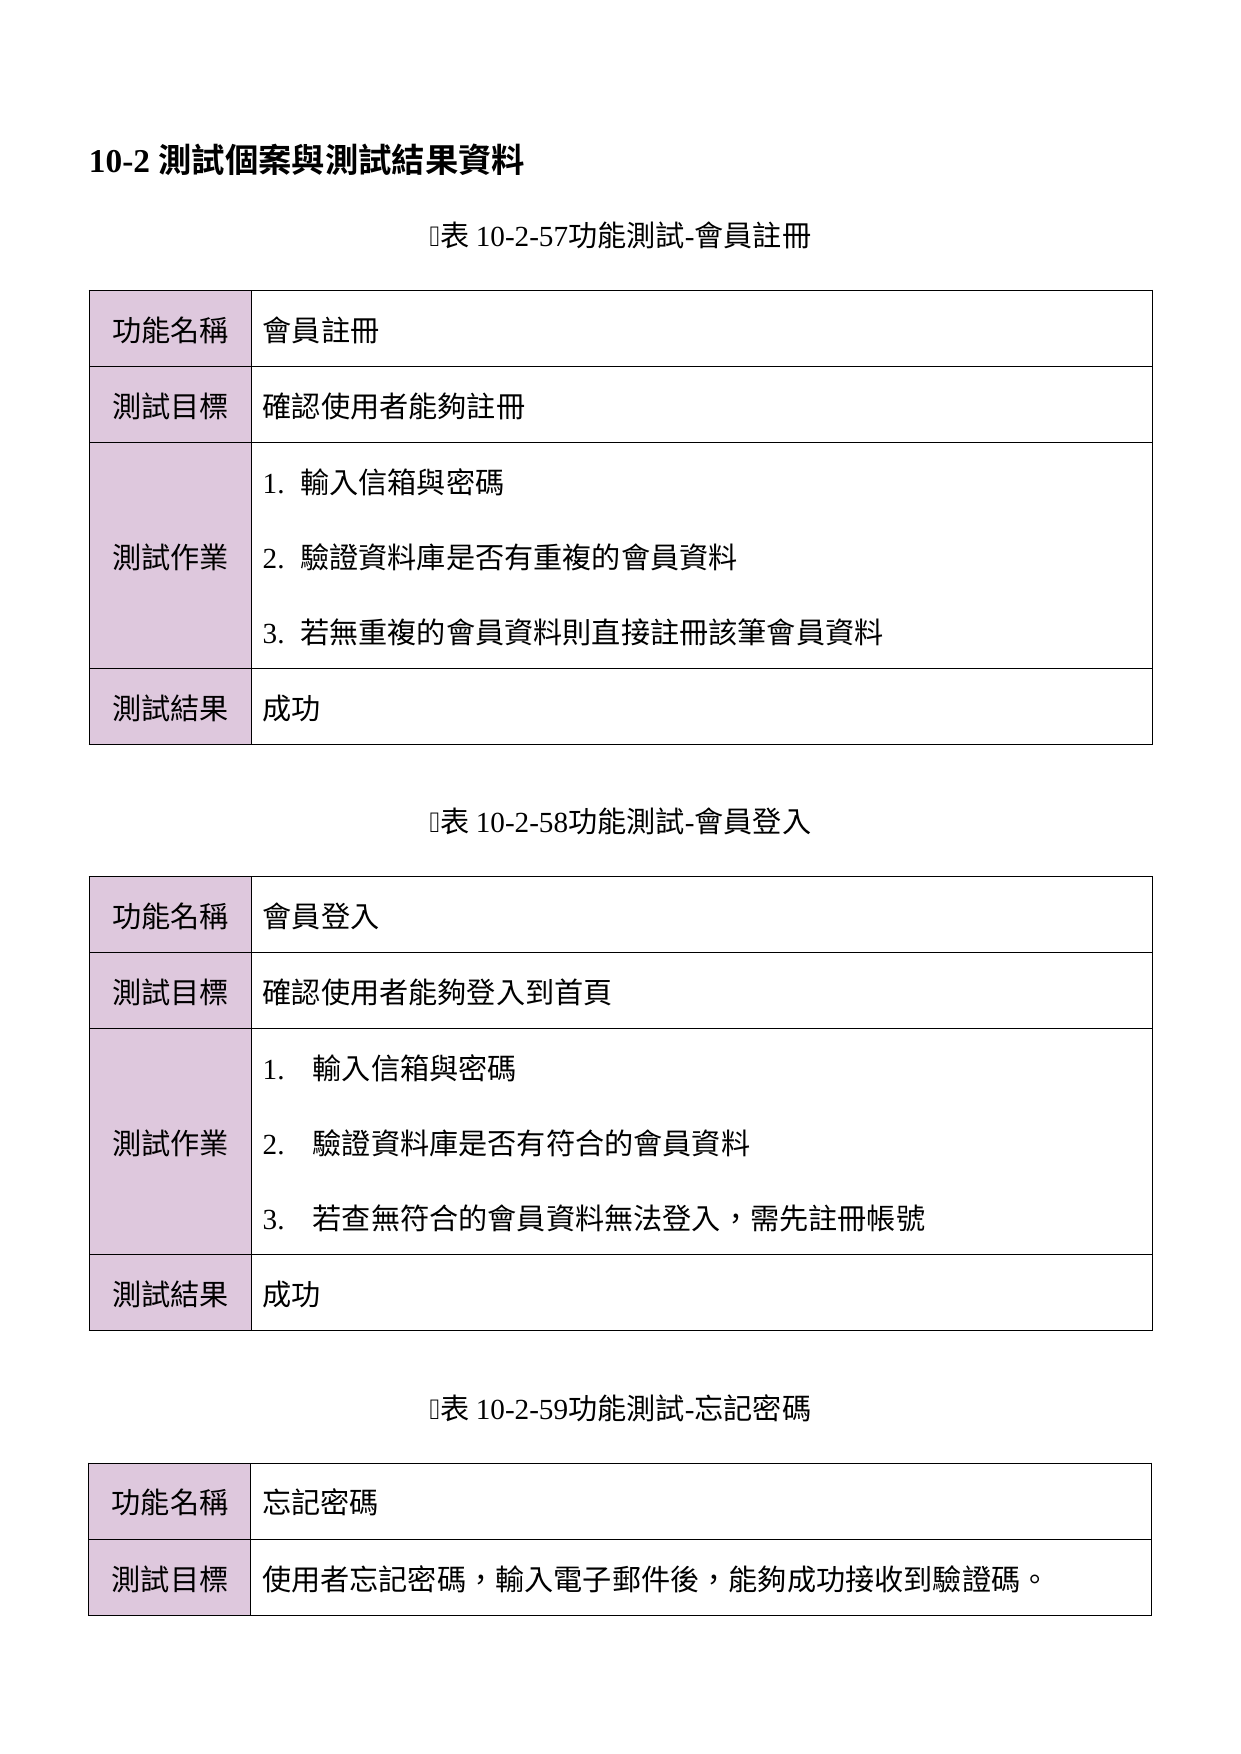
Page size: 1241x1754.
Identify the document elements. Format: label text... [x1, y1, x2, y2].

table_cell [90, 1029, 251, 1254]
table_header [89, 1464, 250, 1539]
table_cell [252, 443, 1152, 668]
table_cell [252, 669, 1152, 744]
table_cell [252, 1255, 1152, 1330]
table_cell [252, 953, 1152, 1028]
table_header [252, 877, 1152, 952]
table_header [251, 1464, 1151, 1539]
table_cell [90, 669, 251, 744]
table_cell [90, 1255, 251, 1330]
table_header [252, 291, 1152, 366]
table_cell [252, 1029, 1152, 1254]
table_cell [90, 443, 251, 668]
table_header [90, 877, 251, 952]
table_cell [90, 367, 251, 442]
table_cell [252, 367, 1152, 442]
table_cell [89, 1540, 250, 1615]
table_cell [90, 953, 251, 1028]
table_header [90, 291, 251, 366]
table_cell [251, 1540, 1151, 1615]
subtitle 測試個案與測試結果資料 [89, 121, 1152, 196]
